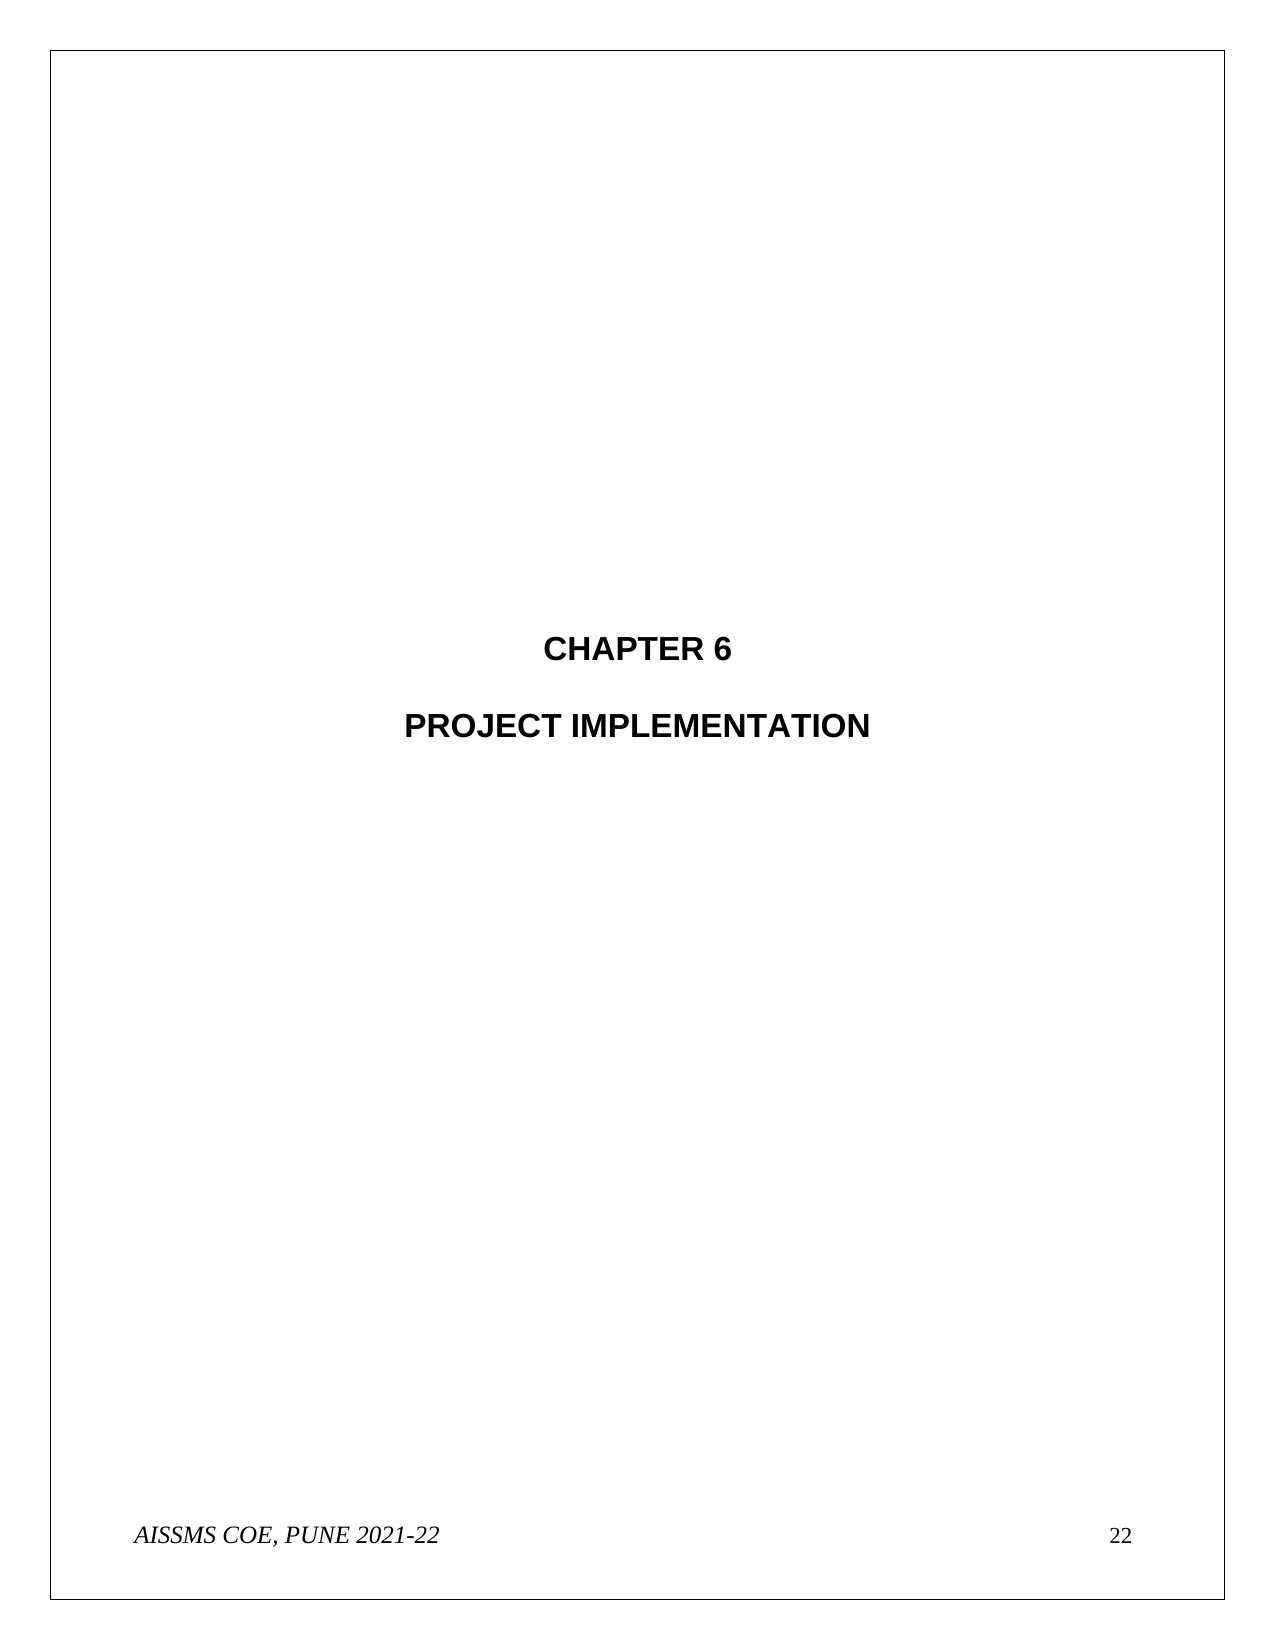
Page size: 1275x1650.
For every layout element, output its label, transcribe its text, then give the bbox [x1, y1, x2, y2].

text CHAPTER 6 [118, 629, 1157, 668]
text PROJECT IMPLEMENTATION [118, 706, 1157, 745]
